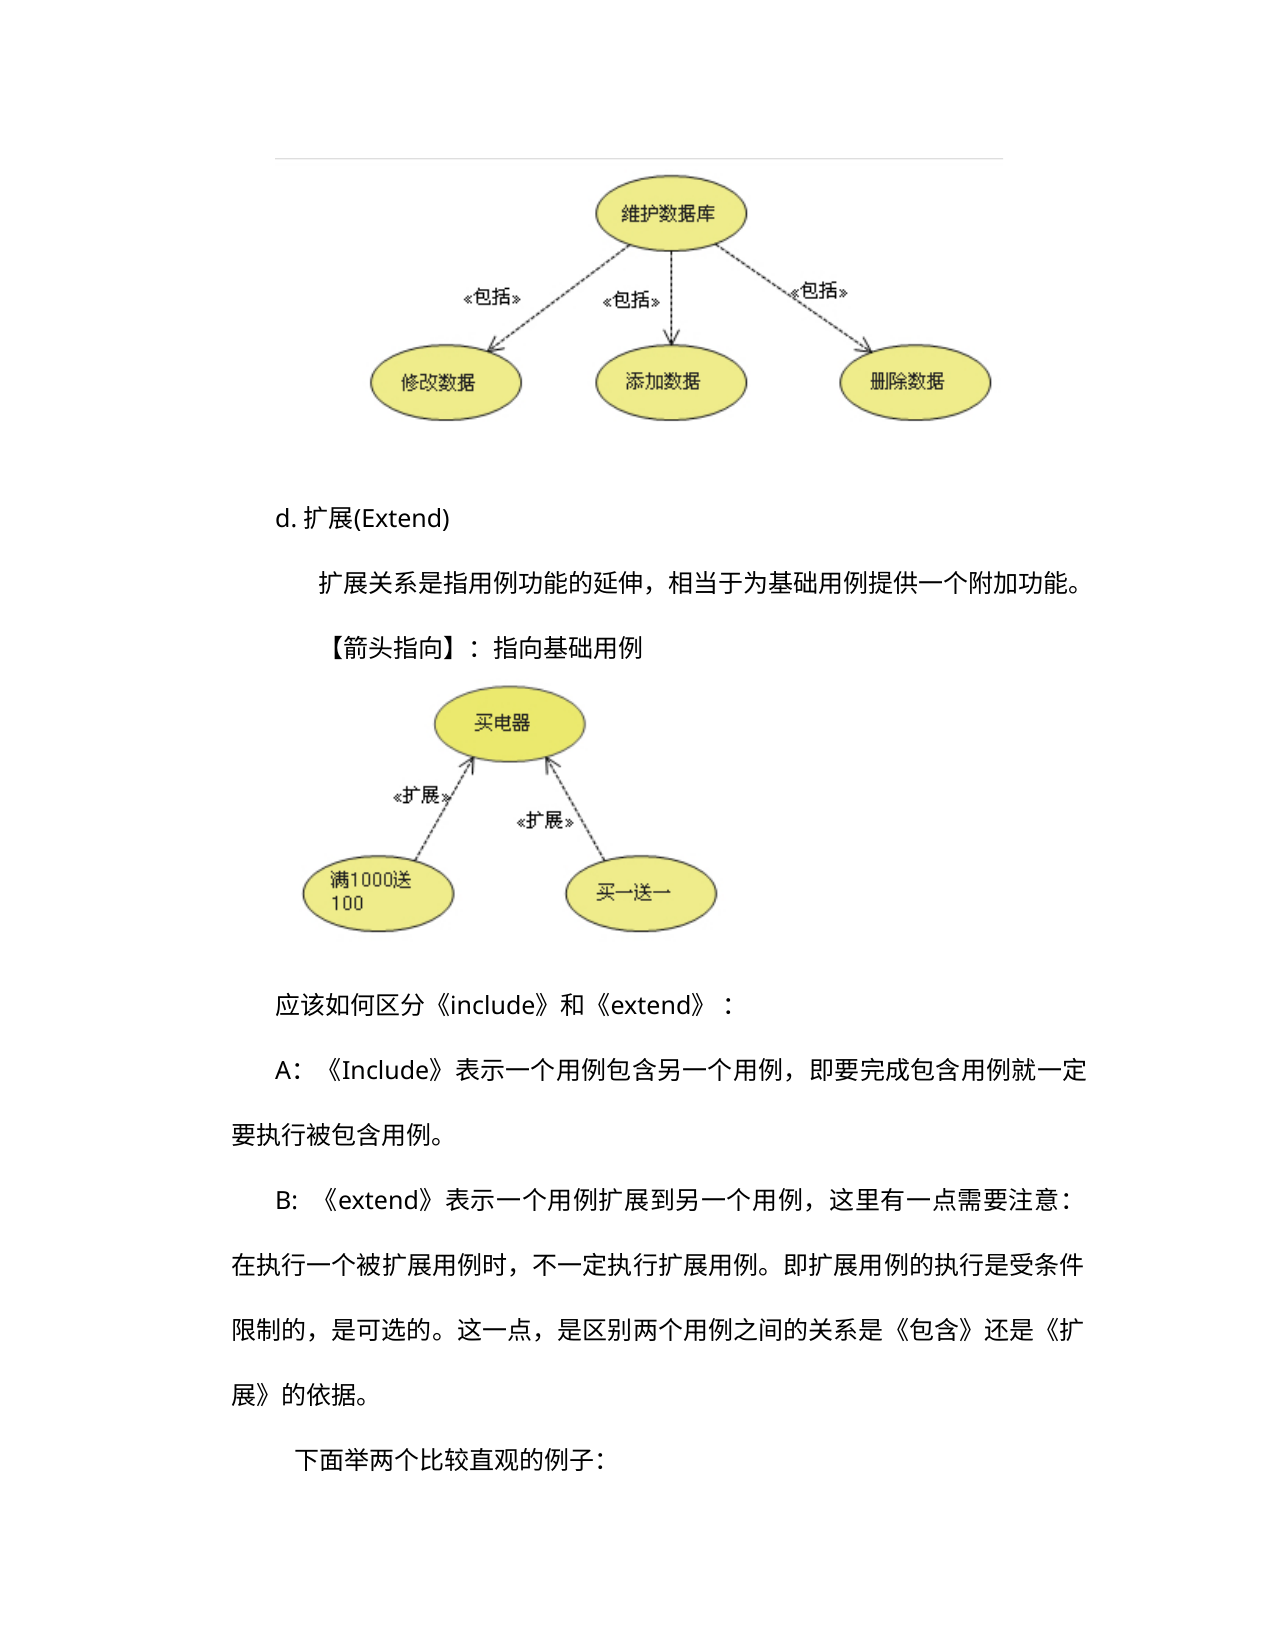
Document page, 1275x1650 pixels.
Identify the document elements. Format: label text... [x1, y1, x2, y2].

text 【箭头指向】：指向基础用例 [231, 614, 1087, 679]
picture [275, 158, 1004, 454]
text 扩展关系是指用例功能的延伸，相当于为基础用例提供一个附加功能。 [231, 549, 1087, 614]
text A：《Include》表示一个用例包含另一个用例，即要完成包含用例就一定要执行被包含用例。 [231, 1036, 1087, 1166]
picture [275, 678, 741, 970]
text 应该如何区分《include》和《extend》 ： [231, 971, 1087, 1036]
text B: 《extend》表示一个用例扩展到另一个用例，这里有一点需要注意：在执行一个被扩展用例时，不一定执行扩展用例。即扩展用例的执行是受条件限制的，是可选的。这一点，是区别两个用例之间的关系是《包含》还是《扩展》的依据。 [231, 1166, 1087, 1426]
text d. 扩展(Extend) [231, 484, 1087, 549]
text 下面举两个比较直观的例子： [231, 1426, 1087, 1491]
